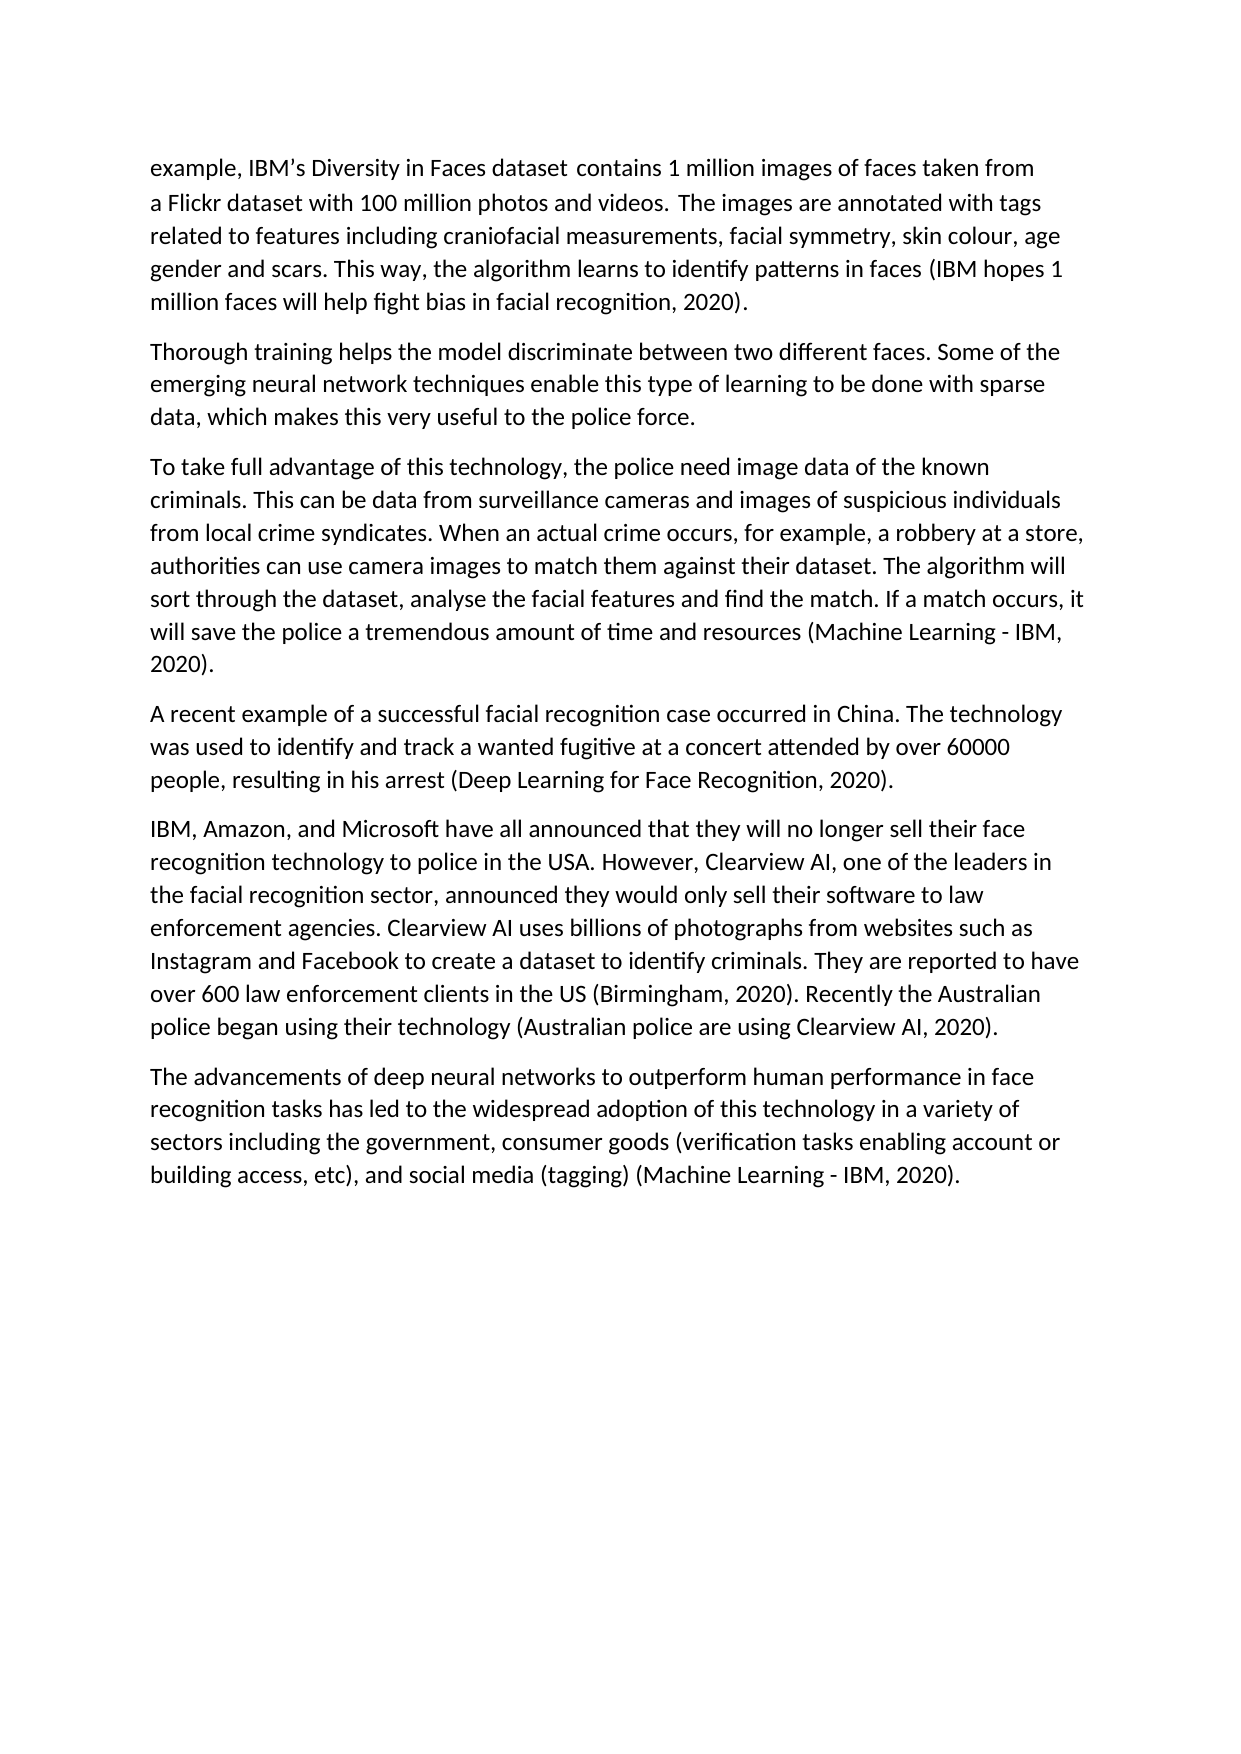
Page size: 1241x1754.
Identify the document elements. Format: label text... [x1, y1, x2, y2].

text To take full advantage of this technology, the police need image data of the known criminals. This can be data from surveillance cameras and images of suspicious individuals from local crime syndicates. When an actual crime occurs, for example, a robbery at a store, authorities can use camera images to match them against their dataset. The algorithm will sort through the dataset, analyse the facial features and find the match. If a match occurs, it will save the police a tremendous amount of time and resources (Machine Learning - IBM, 2020). [150, 451, 1090, 679]
text The advancements of deep neural networks to outperform human performance in face recognition tasks has led to the widespread adoption of this technology in a variety of sectors including the government, consumer goods (verification tasks enabling account or building access, etc), and social media (tagging) (Machine Learning - IBM, 2020). [150, 1061, 1090, 1190]
text A recent example of a successful facial recognition case occurred in China. The technology was used to identify and track a wanted fugitive at a concert attended by over 60000 people, resulting in his arrest (Deep Learning for Face Recognition, 2020). [150, 698, 1090, 794]
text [150, 150, 1090, 317]
text Thorough training helps the model discriminate between two different faces. Some of the emerging neural network techniques enable this type of learning to be done with sparse data, which makes this very useful to the police force. [150, 336, 1090, 432]
text IBM, Amazon, and Microsoft have all announced that they will no longer sell their face recognition technology to police in the USA. However, Clearview AI, one of the leaders in the facial recognition sector, announced they would only sell their software to law enforcement agencies. Clearview AI uses billions of photographs from websites such as Instagram and Facebook to create a dataset to identify criminals. They are reported to have over 600 law enforcement clients in the US (Birmingham, 2020). Recently the Australian police began using their technology (Australian police are using Clearview AI, 2020). [150, 814, 1090, 1042]
